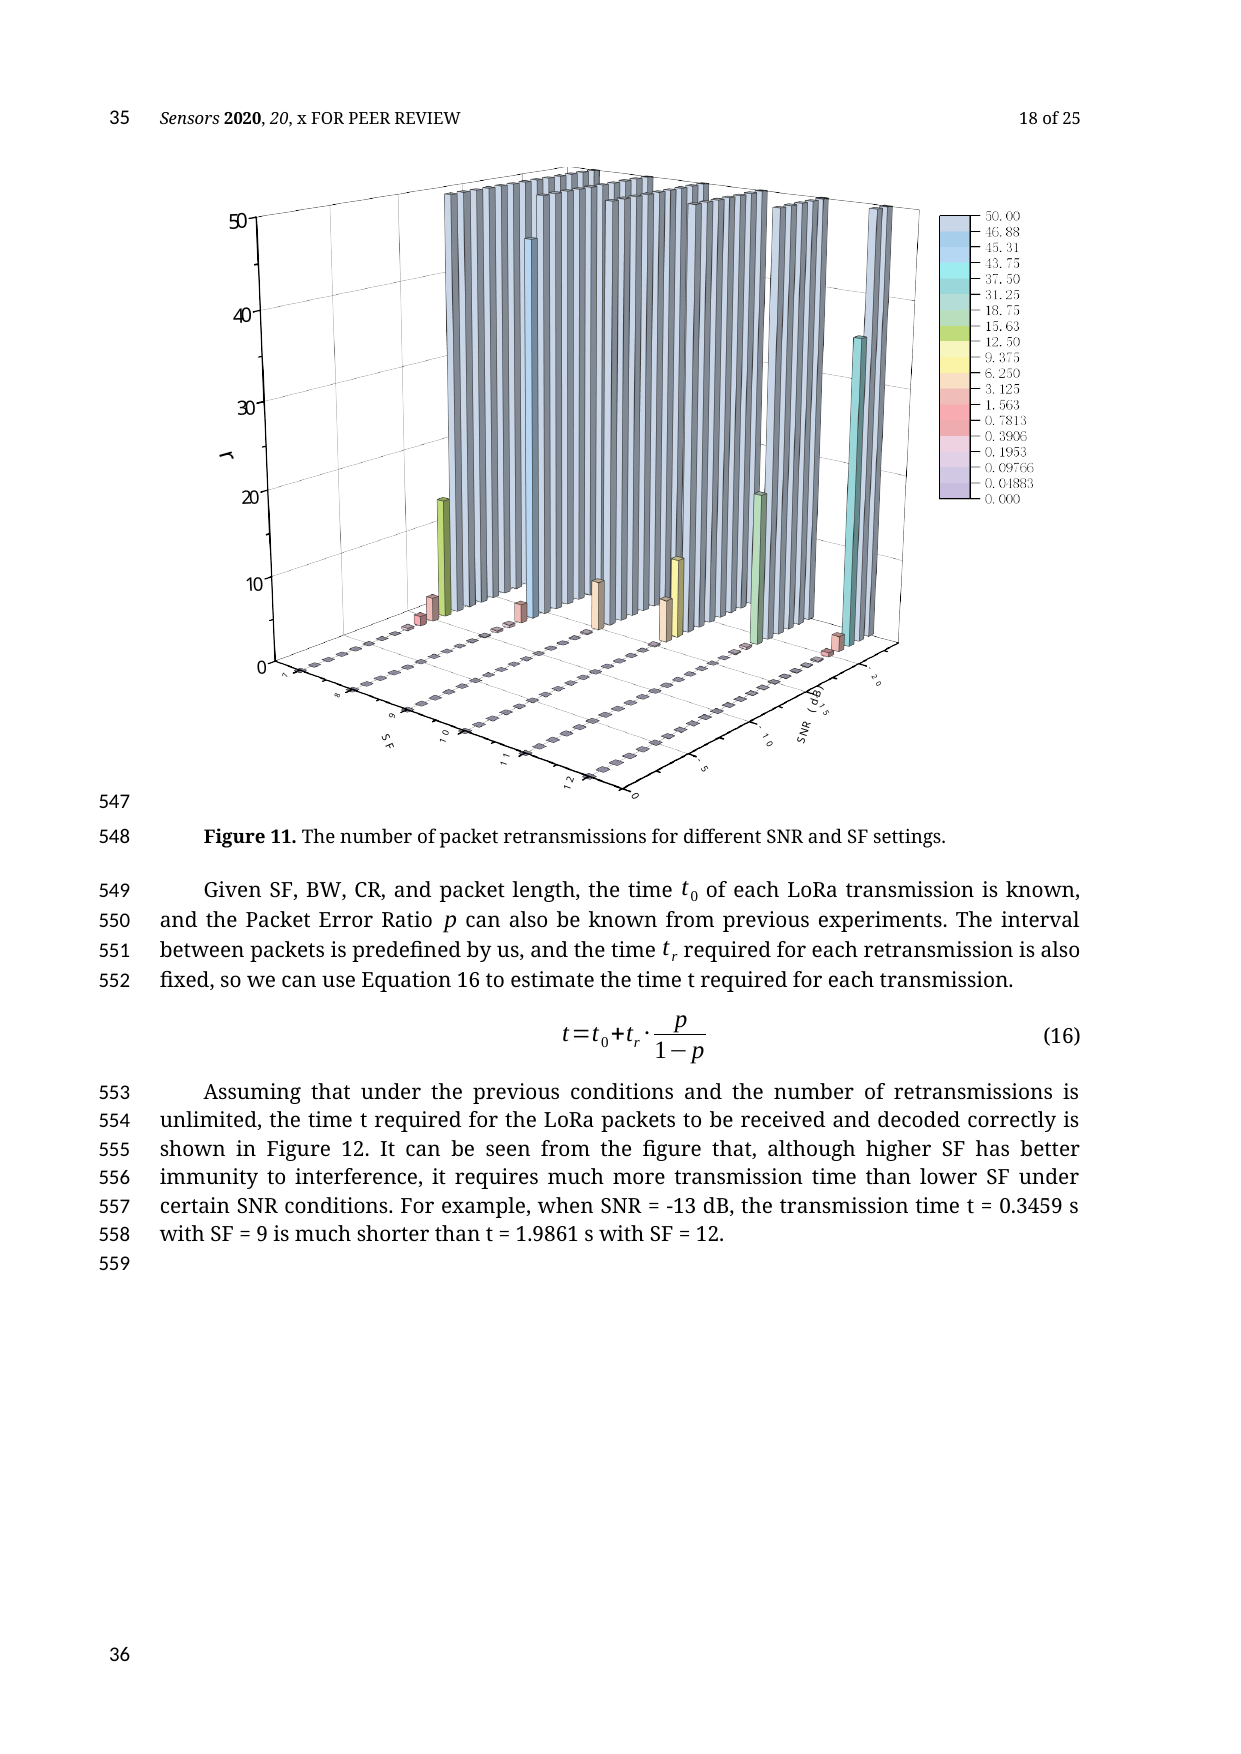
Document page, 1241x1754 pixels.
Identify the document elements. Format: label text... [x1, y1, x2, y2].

text Assuming that under the previous conditions and the number of retransmissions is unlimited, the time t required for the LoRa packets to be received and decoded correctly is shown in Figure 12. It can be seen from the figure that, although higher SF has better immunity to interference, it requires much more transmission time than lower SF under certain SNR conditions. For example, when SNR = -13 dB, the transmission time t = 0.3459 s with SF = 9 is much shorter than t = 1.9861 s with SF = 12. [159, 1077, 1081, 1248]
text Given SF, BW, CR, and packet length, the time of each LoRa transmission is known, and the Packet Error Ratio can also be known from previous experiments. The interval between packets is predefined by us, and the time required for each retransmission is also fixed, so we can use Equation 16 to estimate the time t required for each transmission. [159, 873, 1081, 993]
table_header [160, 993, 1035, 1077]
table_header (16) [1035, 993, 1081, 1077]
text Figure 11. The number of packet retransmissions for different SNR and SF settings. [204, 821, 1036, 848]
